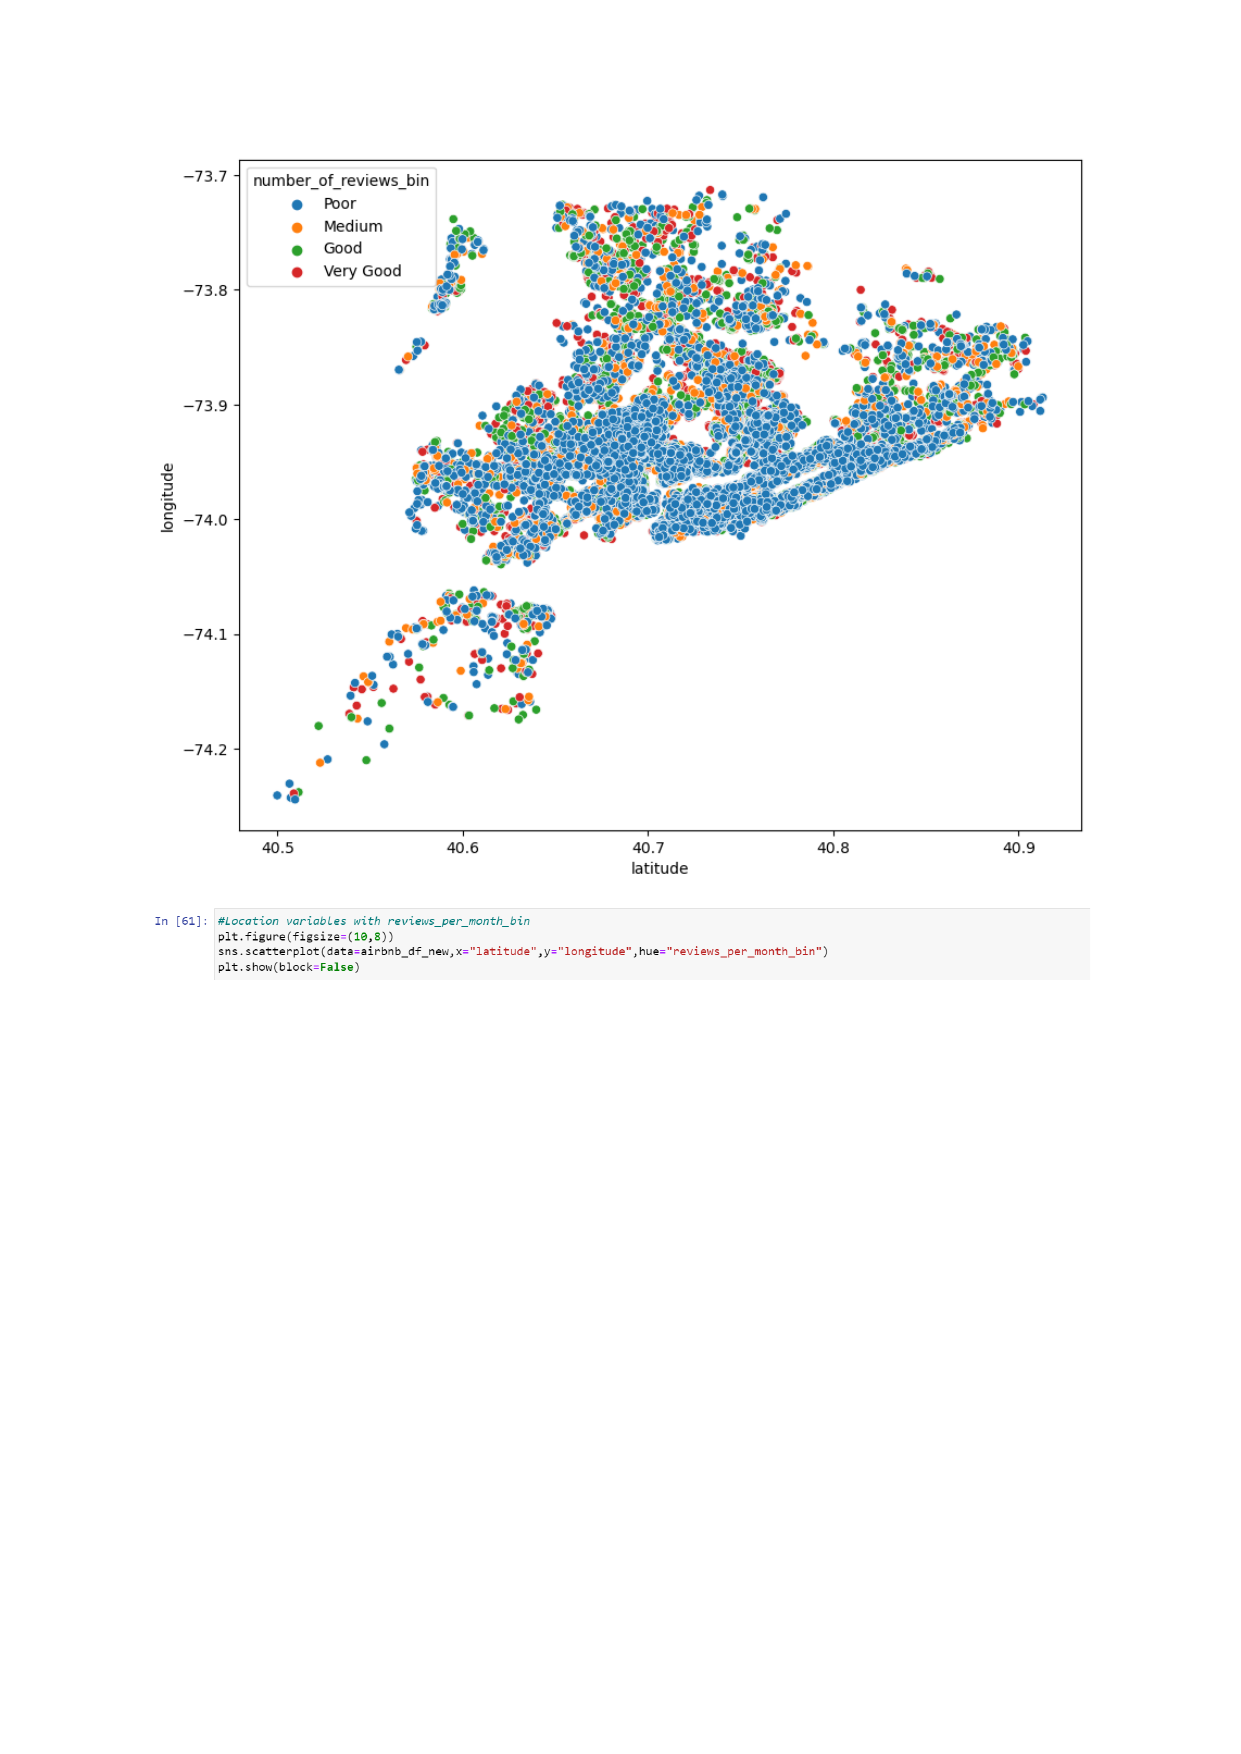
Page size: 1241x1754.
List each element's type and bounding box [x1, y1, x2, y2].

picture [150, 906, 1091, 980]
picture [150, 150, 1091, 888]
